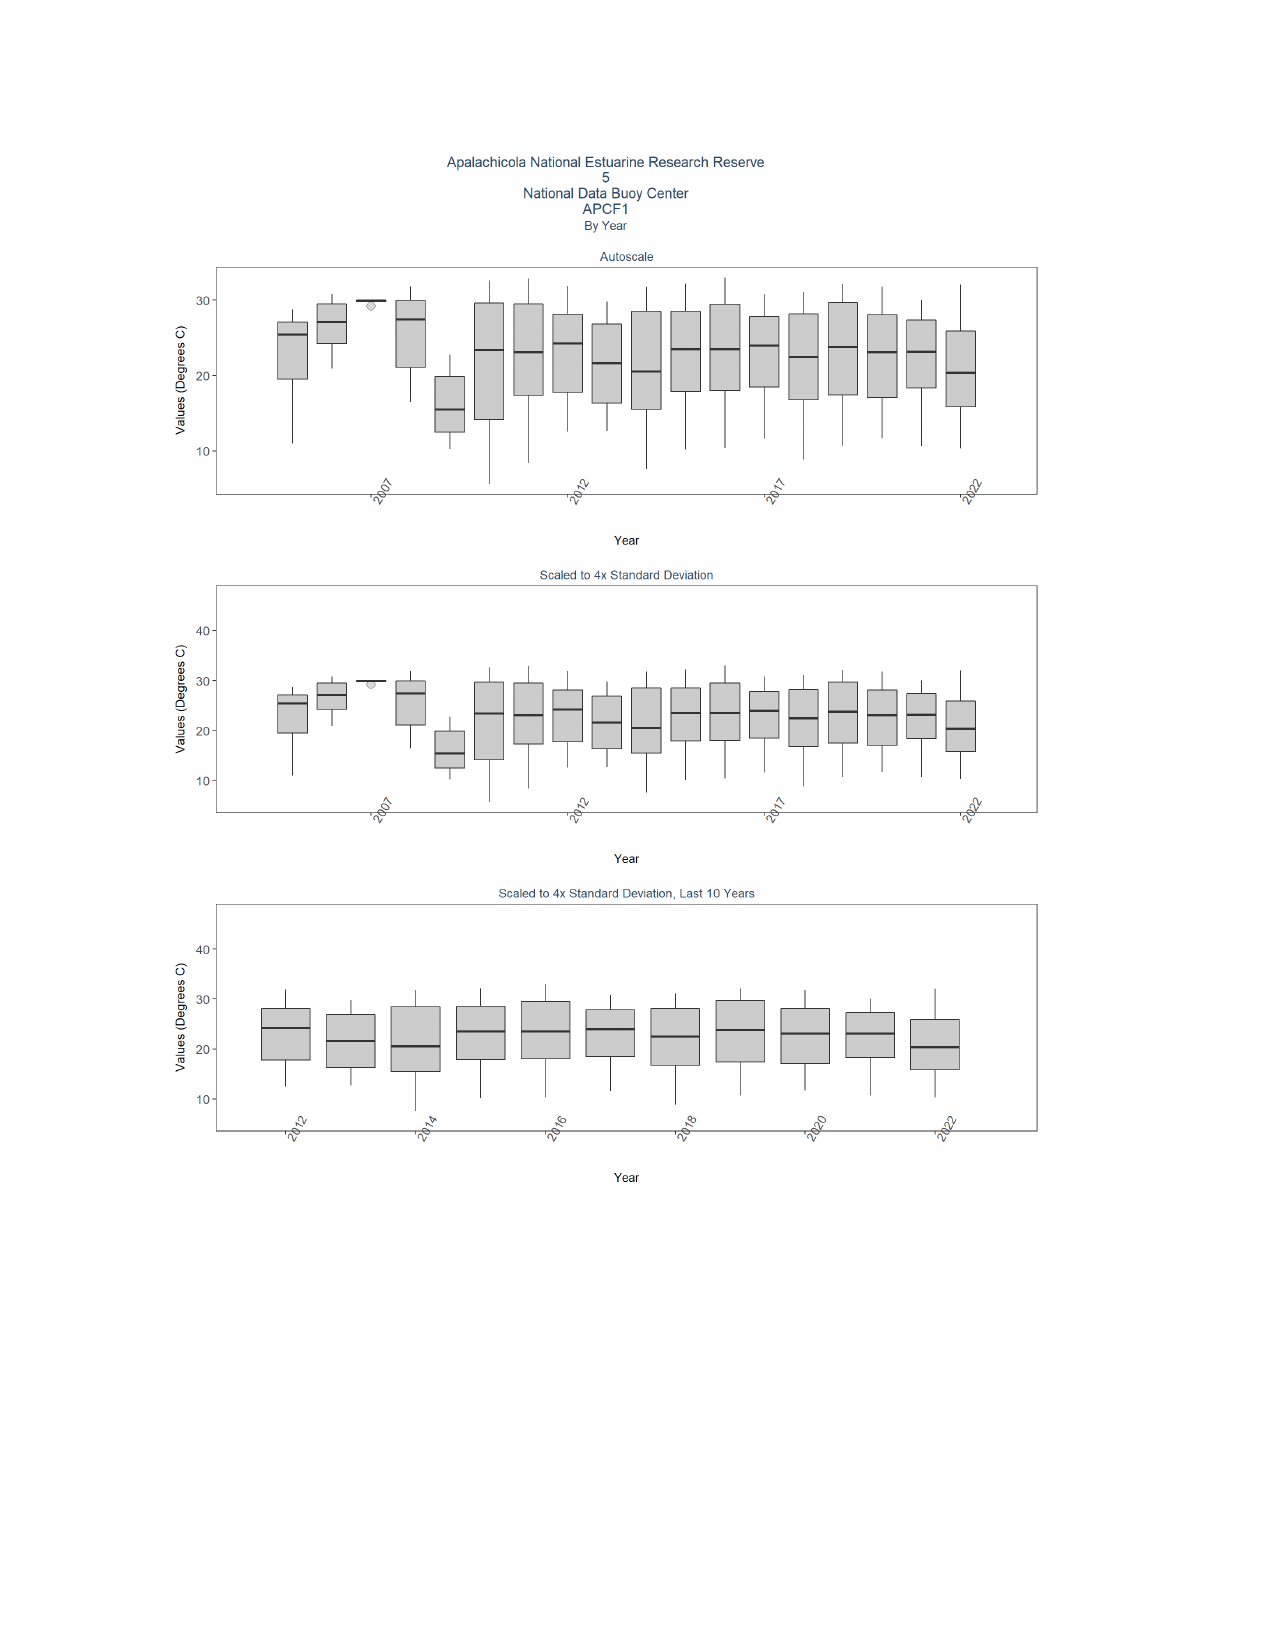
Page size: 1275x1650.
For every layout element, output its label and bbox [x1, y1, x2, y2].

picture [168, 150, 1044, 1200]
